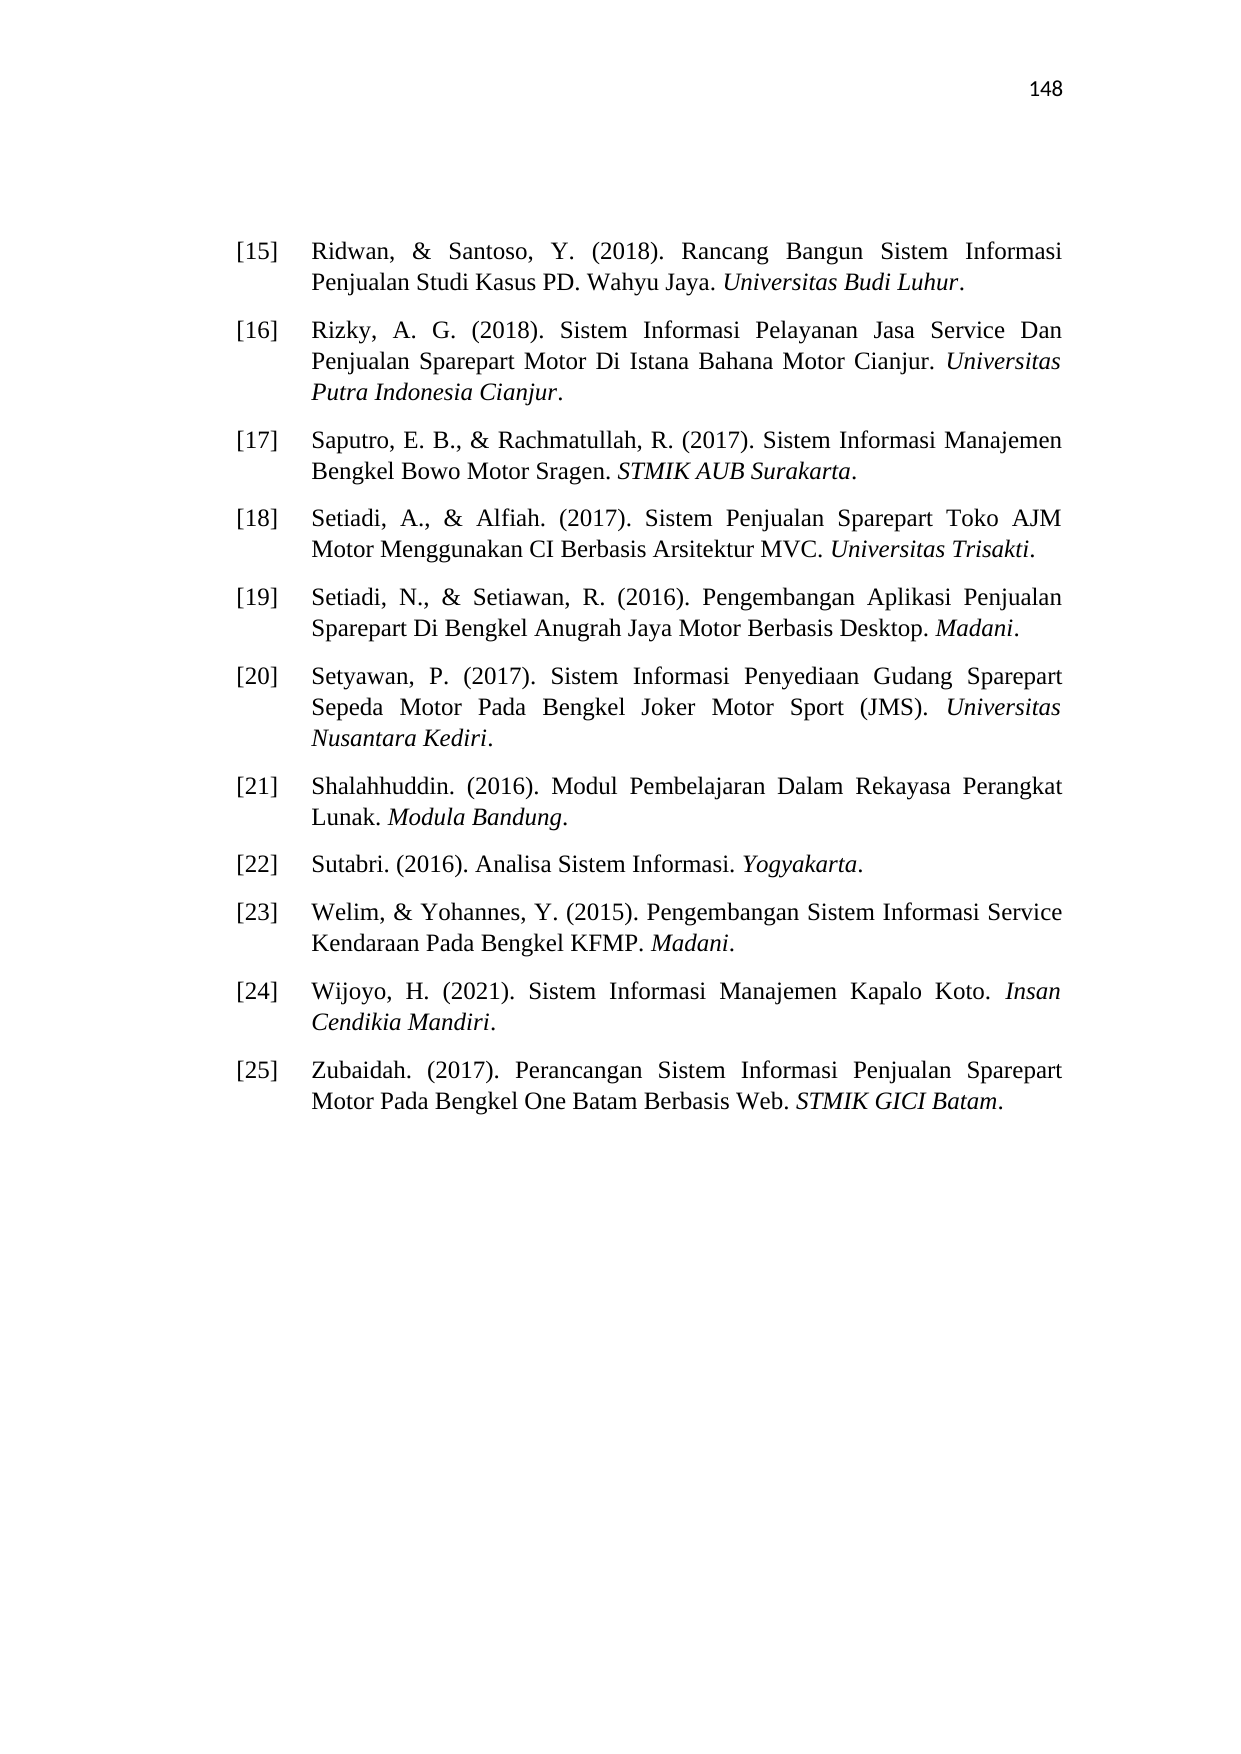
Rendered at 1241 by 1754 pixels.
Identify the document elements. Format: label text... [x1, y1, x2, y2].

text [15] Ridwan, & Santoso, Y. (2018). Rancang Bangun Sistem Informasi Penjualan Studi Kasus PD. Wahyu Jaya. Universitas Budi Luhur. [236, 236, 1063, 296]
text [23] Welim, & Yohannes, Y. (2015). Pengembangan Sistem Informasi Service Kendaraan Pada Bengkel KFMP. Madani. [236, 897, 1063, 957]
text [17] Saputro, E. B., & Rachmatullah, R. (2017). Sistem Informasi Manajemen Bengkel Bowo Motor Sragen. STMIK AUB Surakarta. [236, 425, 1063, 484]
text [21] Shalahhuddin. (2016). Modul Pembelajaran Dalam Rekayasa Perangkat Lunak. Modula Bandung. [236, 771, 1063, 831]
text [16] Rizky, A. G. (2018). Sistem Informasi Pelayanan Jasa Service Dan Penjualan Sparepart Motor Di Istana Bahana Motor Cianjur. Universitas Putra Indonesia Cianjur. [236, 315, 1063, 406]
text [19] Setiadi, N., & Setiawan, R. (2016). Pengembangan Aplikasi Penjualan Sparepart Di Bengkel Anugrah Jaya Motor Berbasis Desktop. Madani. [236, 582, 1063, 642]
text [18] Setiadi, A., & Alfiah. (2017). Sistem Penjualan Sparepart Toko AJM Motor Menggunakan CI Berbasis Arsitektur MVC. Universitas Trisakti. [236, 503, 1063, 563]
text [22] Sutabri. (2016). Analisa Sistem Informasi. Yogyakarta. [236, 849, 1063, 878]
text [20] Setyawan, P. (2017). Sistem Informasi Penyediaan Gudang Sparepart Sepeda Motor Pada Bengkel Joker Motor Sport (JMS). Universitas Nusantara Kediri. [236, 661, 1063, 752]
text [24] Wijoyo, H. (2021). Sistem Informasi Manajemen Kapalo Koto. Insan Cendikia Mandiri. [236, 976, 1063, 1036]
text [25] Zubaidah. (2017). Perancangan Sistem Informasi Penjualan Sparepart Motor Pada Bengkel One Batam Berbasis Web. STMIK GICI Batam. [236, 1055, 1063, 1114]
